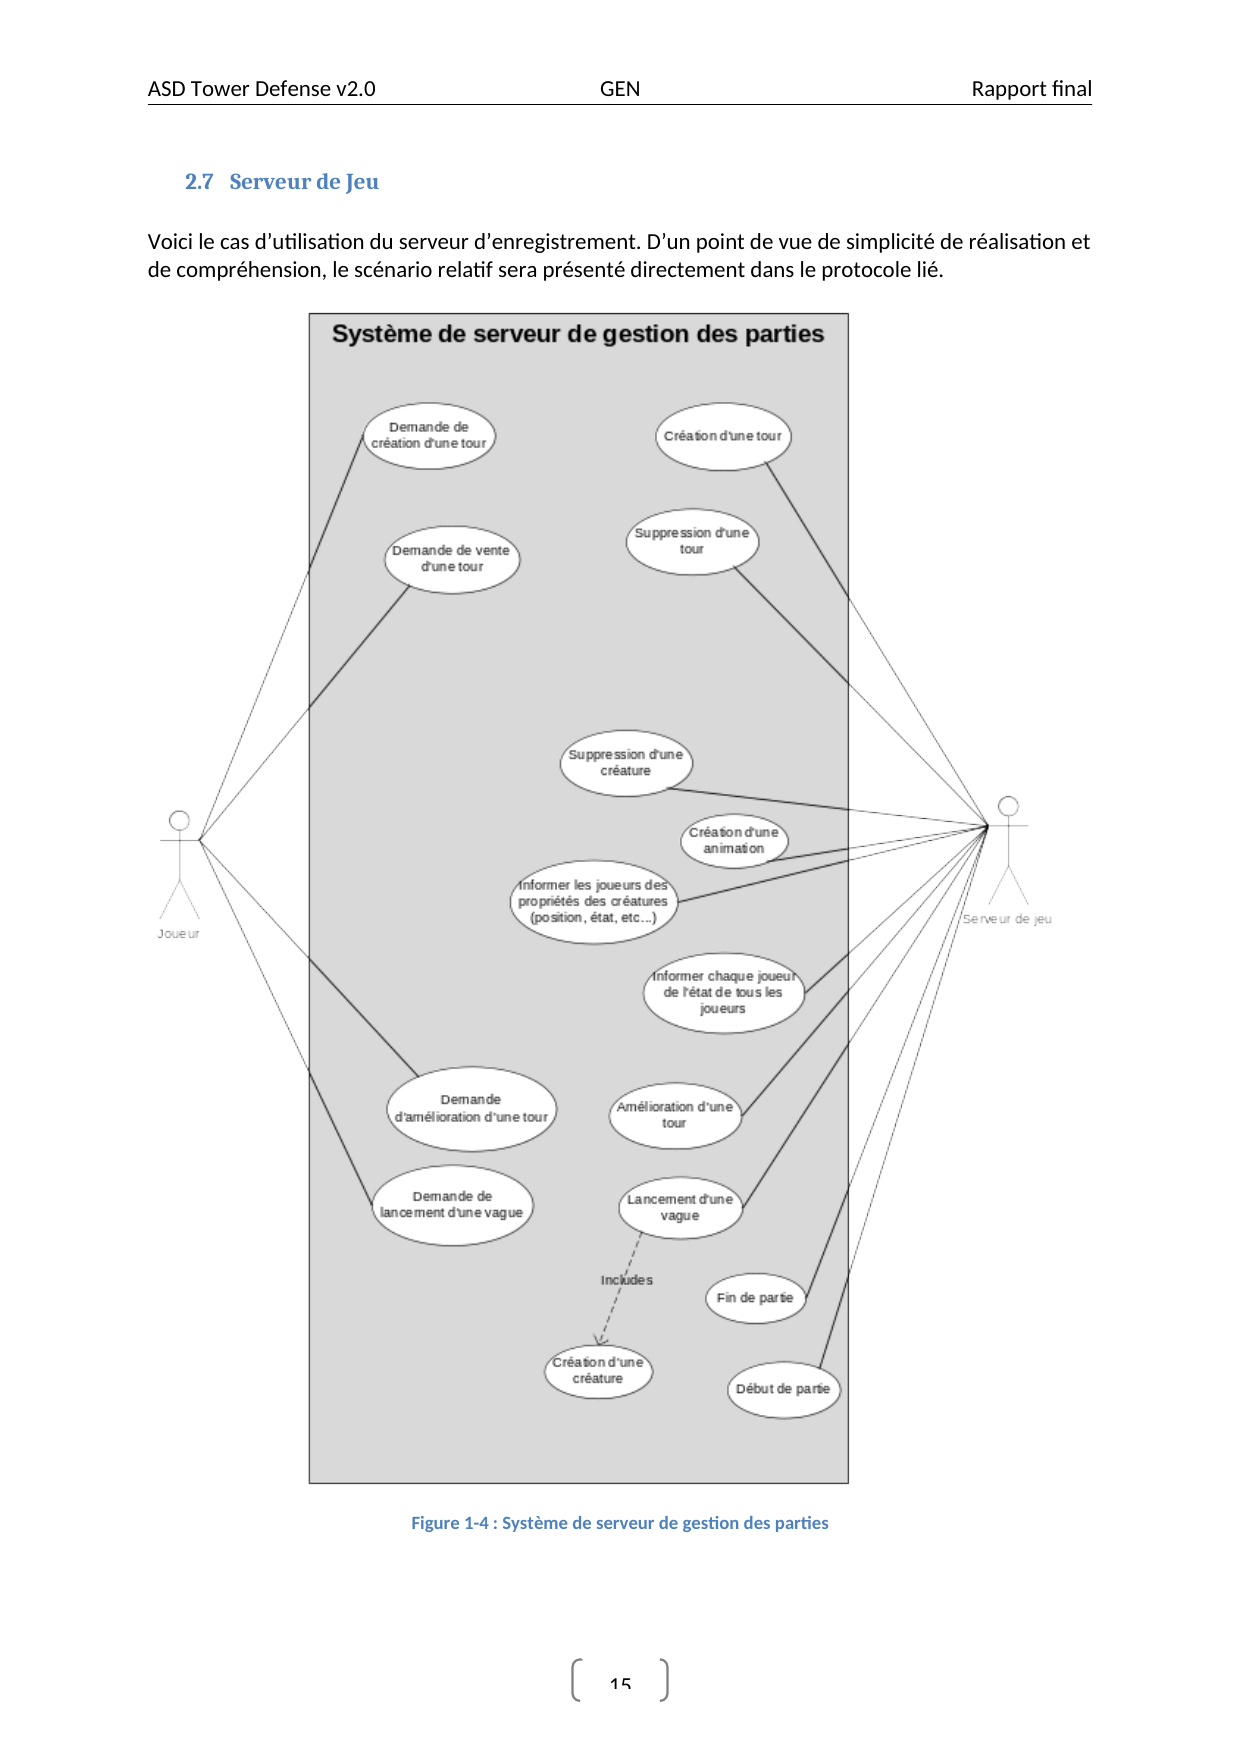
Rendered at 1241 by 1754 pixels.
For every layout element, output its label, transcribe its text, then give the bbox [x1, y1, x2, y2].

subtitle Serveur de Jeu [185, 168, 1092, 195]
text Voici le cas d’utilisation du serveur d’enregistrement. D’un point de vue de simplicité de réalisation et de compréhension, le scénario relatif sera présenté directement dans le protocole lié. [148, 227, 1092, 283]
